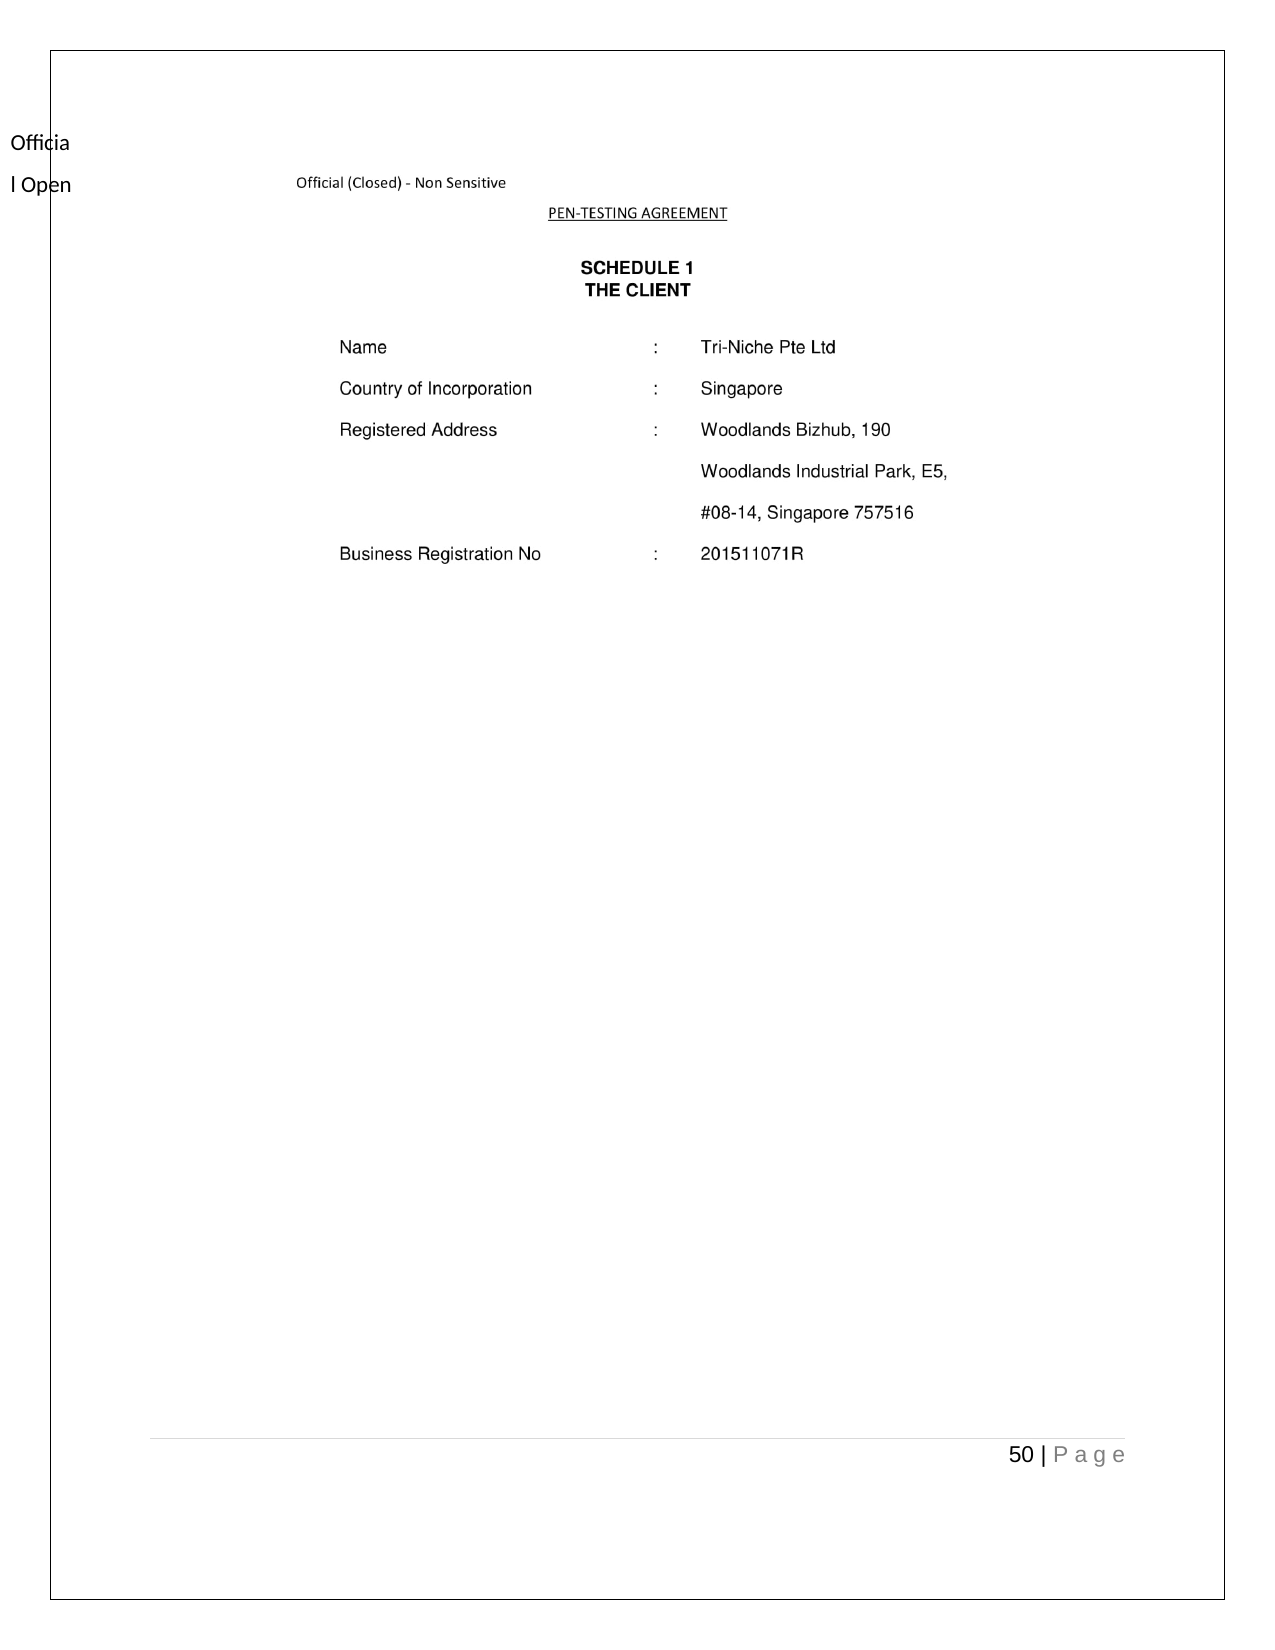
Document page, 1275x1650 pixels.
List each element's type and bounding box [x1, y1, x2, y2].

picture [191, 150, 1084, 1412]
